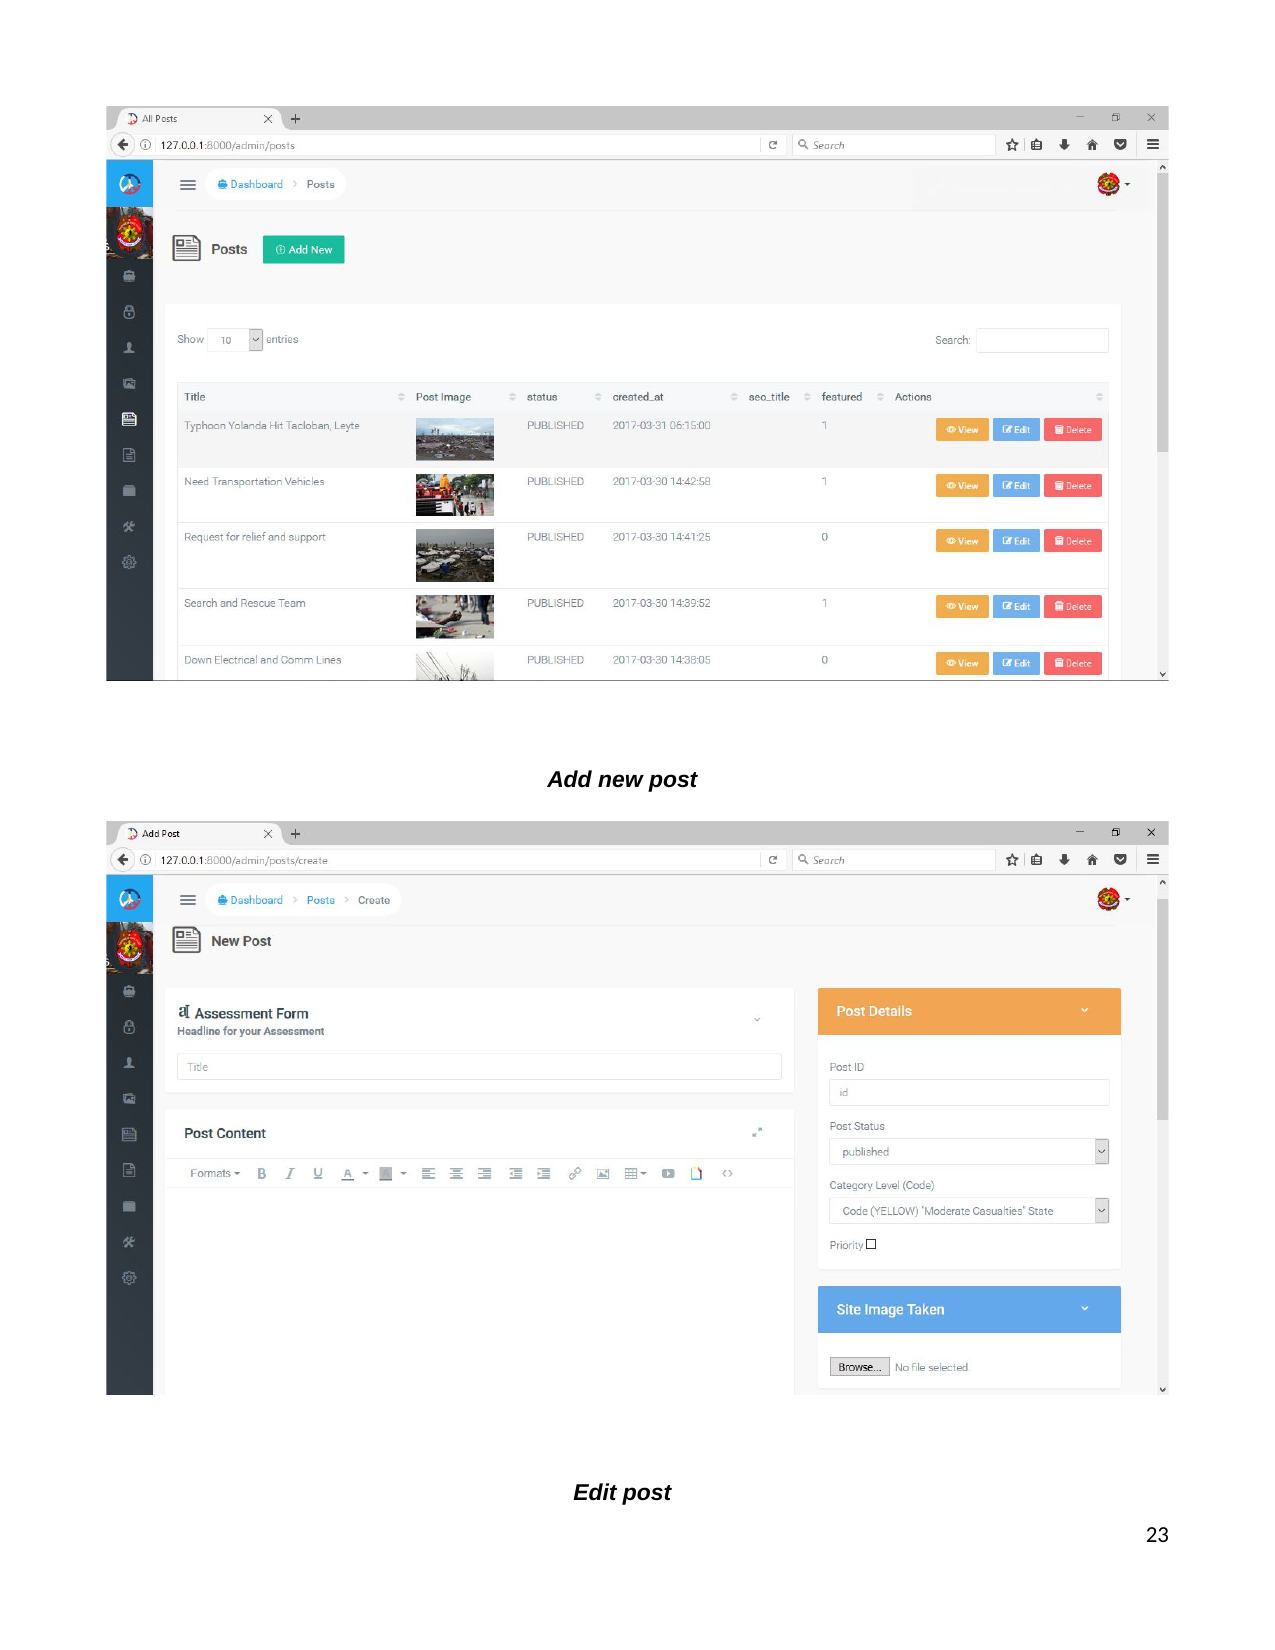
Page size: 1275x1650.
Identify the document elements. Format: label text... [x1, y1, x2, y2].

picture [106, 106, 1169, 681]
picture [106, 821, 1169, 1395]
text Add new post [106, 766, 1140, 792]
text Edit post [106, 1479, 1140, 1505]
